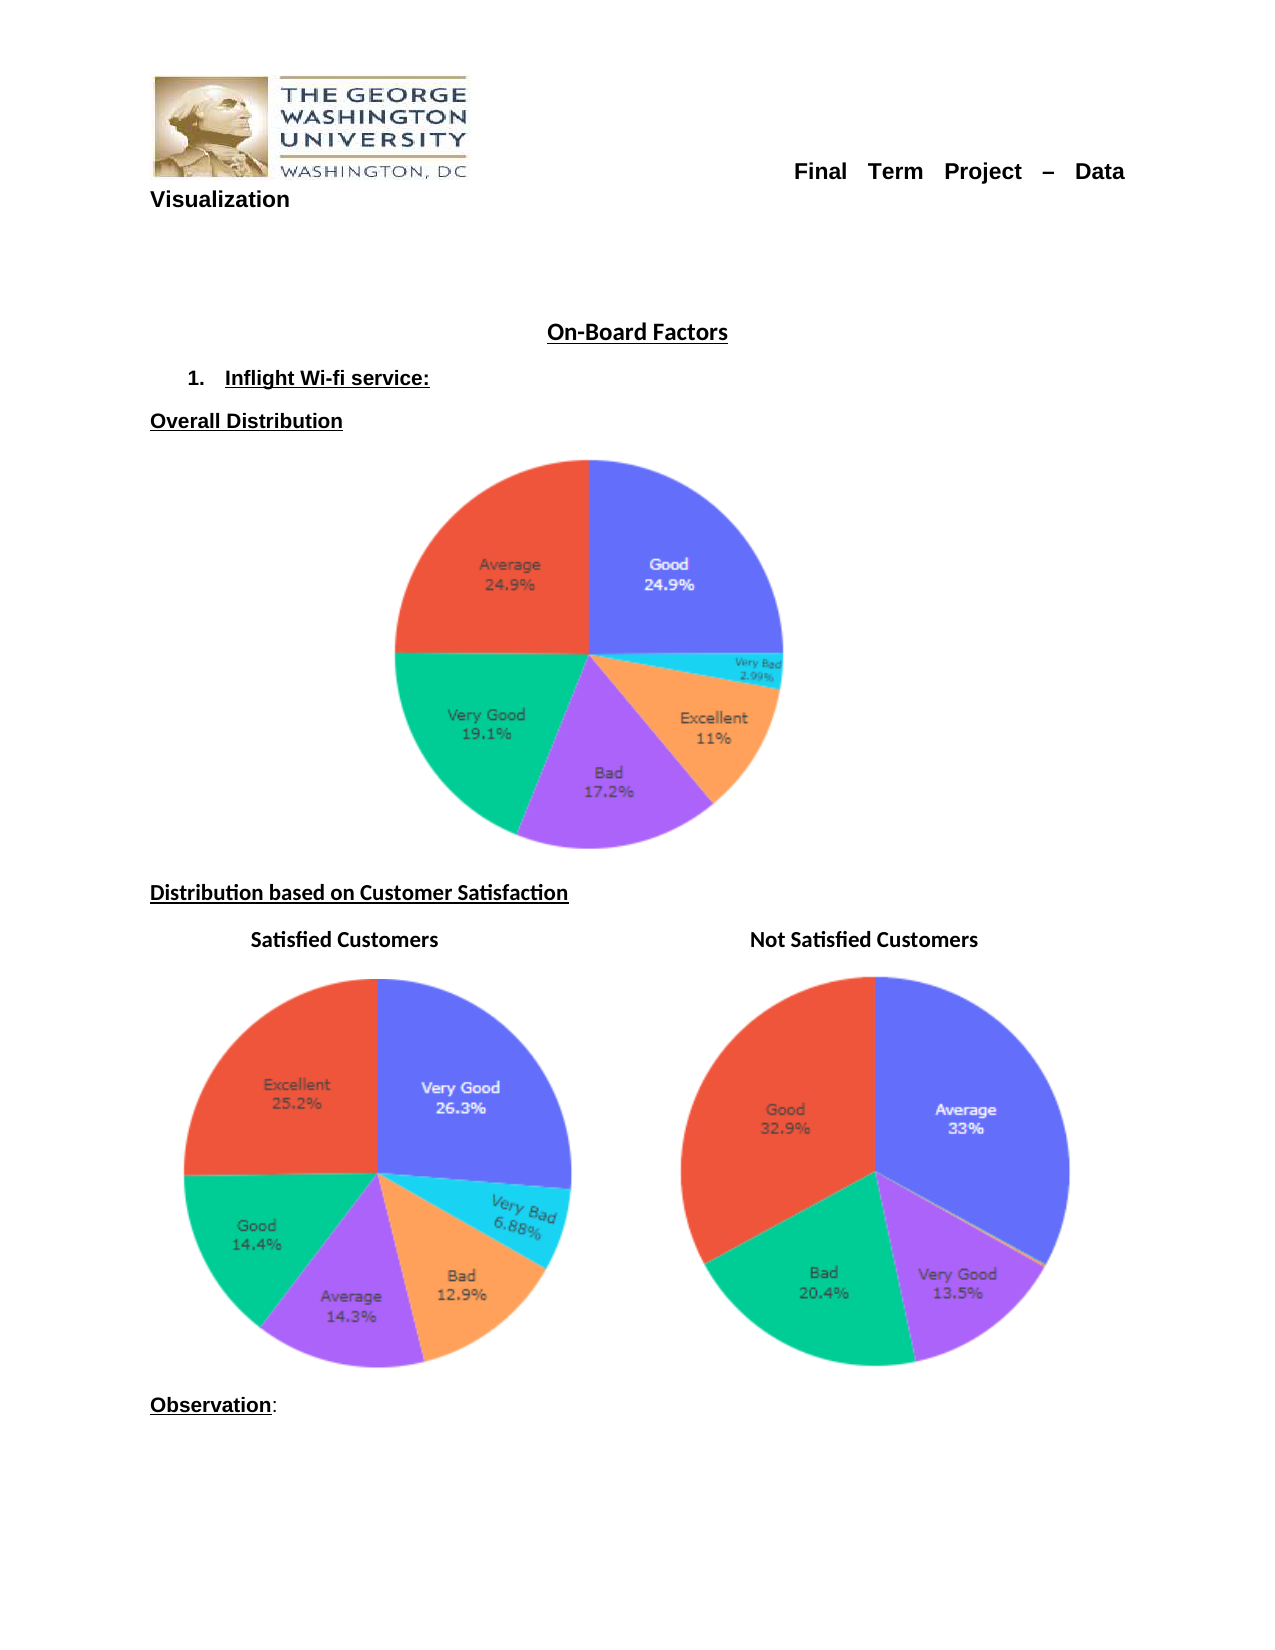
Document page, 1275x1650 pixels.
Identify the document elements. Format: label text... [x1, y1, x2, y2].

text Observation: [150, 1393, 1125, 1417]
text On-Board Factors [150, 317, 1125, 347]
list Inflight Wi-fi service: [187, 366, 1125, 390]
picture [675, 971, 1076, 1374]
picture [150, 979, 595, 1374]
picture [375, 451, 799, 860]
text Satisfied Customers Not Satisfied Customers [150, 925, 1125, 953]
text Overall Distribution [150, 409, 1125, 433]
text Distribution based on Customer Satisfaction [150, 878, 1125, 906]
